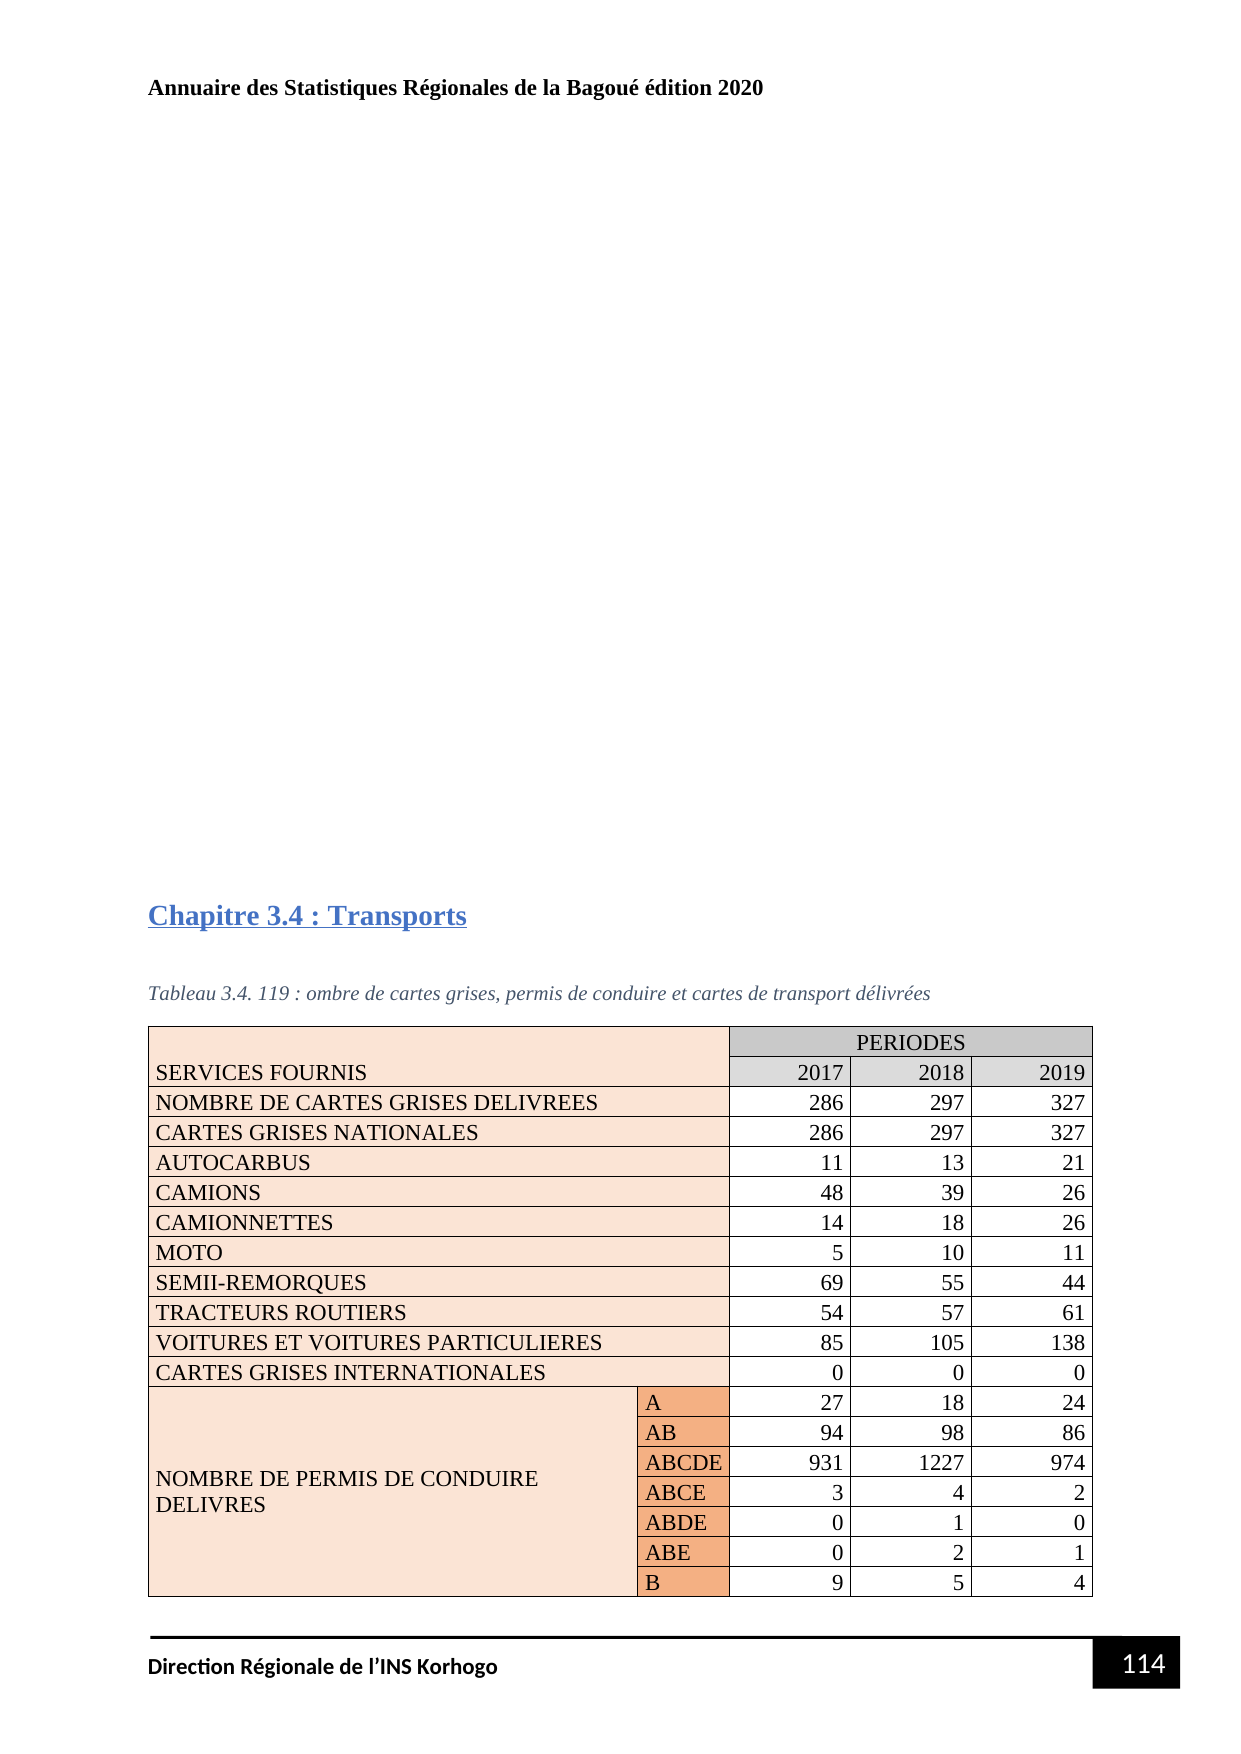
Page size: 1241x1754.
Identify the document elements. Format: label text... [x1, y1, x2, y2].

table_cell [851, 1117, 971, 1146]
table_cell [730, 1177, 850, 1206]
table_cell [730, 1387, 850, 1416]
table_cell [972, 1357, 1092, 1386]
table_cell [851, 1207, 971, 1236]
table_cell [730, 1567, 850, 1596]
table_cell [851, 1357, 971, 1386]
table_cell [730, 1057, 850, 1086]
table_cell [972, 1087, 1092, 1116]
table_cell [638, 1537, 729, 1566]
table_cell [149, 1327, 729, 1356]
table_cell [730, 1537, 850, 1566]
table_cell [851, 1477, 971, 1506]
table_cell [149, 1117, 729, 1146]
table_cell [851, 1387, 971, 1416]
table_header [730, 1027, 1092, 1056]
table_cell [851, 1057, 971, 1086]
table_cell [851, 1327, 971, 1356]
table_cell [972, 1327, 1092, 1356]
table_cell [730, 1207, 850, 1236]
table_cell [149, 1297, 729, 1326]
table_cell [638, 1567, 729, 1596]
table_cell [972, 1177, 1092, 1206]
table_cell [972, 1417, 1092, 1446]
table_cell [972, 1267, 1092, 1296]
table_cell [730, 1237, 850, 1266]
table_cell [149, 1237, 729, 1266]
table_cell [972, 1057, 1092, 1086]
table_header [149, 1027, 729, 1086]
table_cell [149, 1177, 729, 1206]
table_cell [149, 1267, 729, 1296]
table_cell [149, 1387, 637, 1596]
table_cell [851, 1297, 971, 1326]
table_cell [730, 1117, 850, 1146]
subtitle Chapitre 3.4 : Transports [148, 898, 1093, 931]
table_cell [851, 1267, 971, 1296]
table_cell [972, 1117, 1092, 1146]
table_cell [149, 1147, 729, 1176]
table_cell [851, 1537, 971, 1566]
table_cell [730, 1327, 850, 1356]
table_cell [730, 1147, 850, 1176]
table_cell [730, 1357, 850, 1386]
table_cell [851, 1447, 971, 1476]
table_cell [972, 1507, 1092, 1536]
text Tableau 3.4. : ombre de cartes grises, permis de conduire et cartes de transport délivrées [148, 981, 1093, 1005]
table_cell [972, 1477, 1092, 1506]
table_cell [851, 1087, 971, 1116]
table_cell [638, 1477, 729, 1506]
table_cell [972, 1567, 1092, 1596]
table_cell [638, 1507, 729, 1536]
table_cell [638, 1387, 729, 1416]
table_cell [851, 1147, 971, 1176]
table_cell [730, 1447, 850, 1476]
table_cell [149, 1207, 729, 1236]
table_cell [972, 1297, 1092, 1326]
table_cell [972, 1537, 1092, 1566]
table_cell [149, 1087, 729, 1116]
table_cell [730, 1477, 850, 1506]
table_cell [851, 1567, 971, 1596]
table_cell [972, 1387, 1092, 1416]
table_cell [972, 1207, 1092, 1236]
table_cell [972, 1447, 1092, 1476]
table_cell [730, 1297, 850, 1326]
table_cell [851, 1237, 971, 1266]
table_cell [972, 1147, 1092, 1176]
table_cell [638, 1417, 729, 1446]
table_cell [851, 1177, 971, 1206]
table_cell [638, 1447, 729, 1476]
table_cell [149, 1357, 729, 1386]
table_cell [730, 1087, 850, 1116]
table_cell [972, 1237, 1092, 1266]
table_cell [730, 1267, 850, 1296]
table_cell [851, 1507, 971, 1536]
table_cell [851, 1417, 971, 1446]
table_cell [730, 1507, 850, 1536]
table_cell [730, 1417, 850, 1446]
